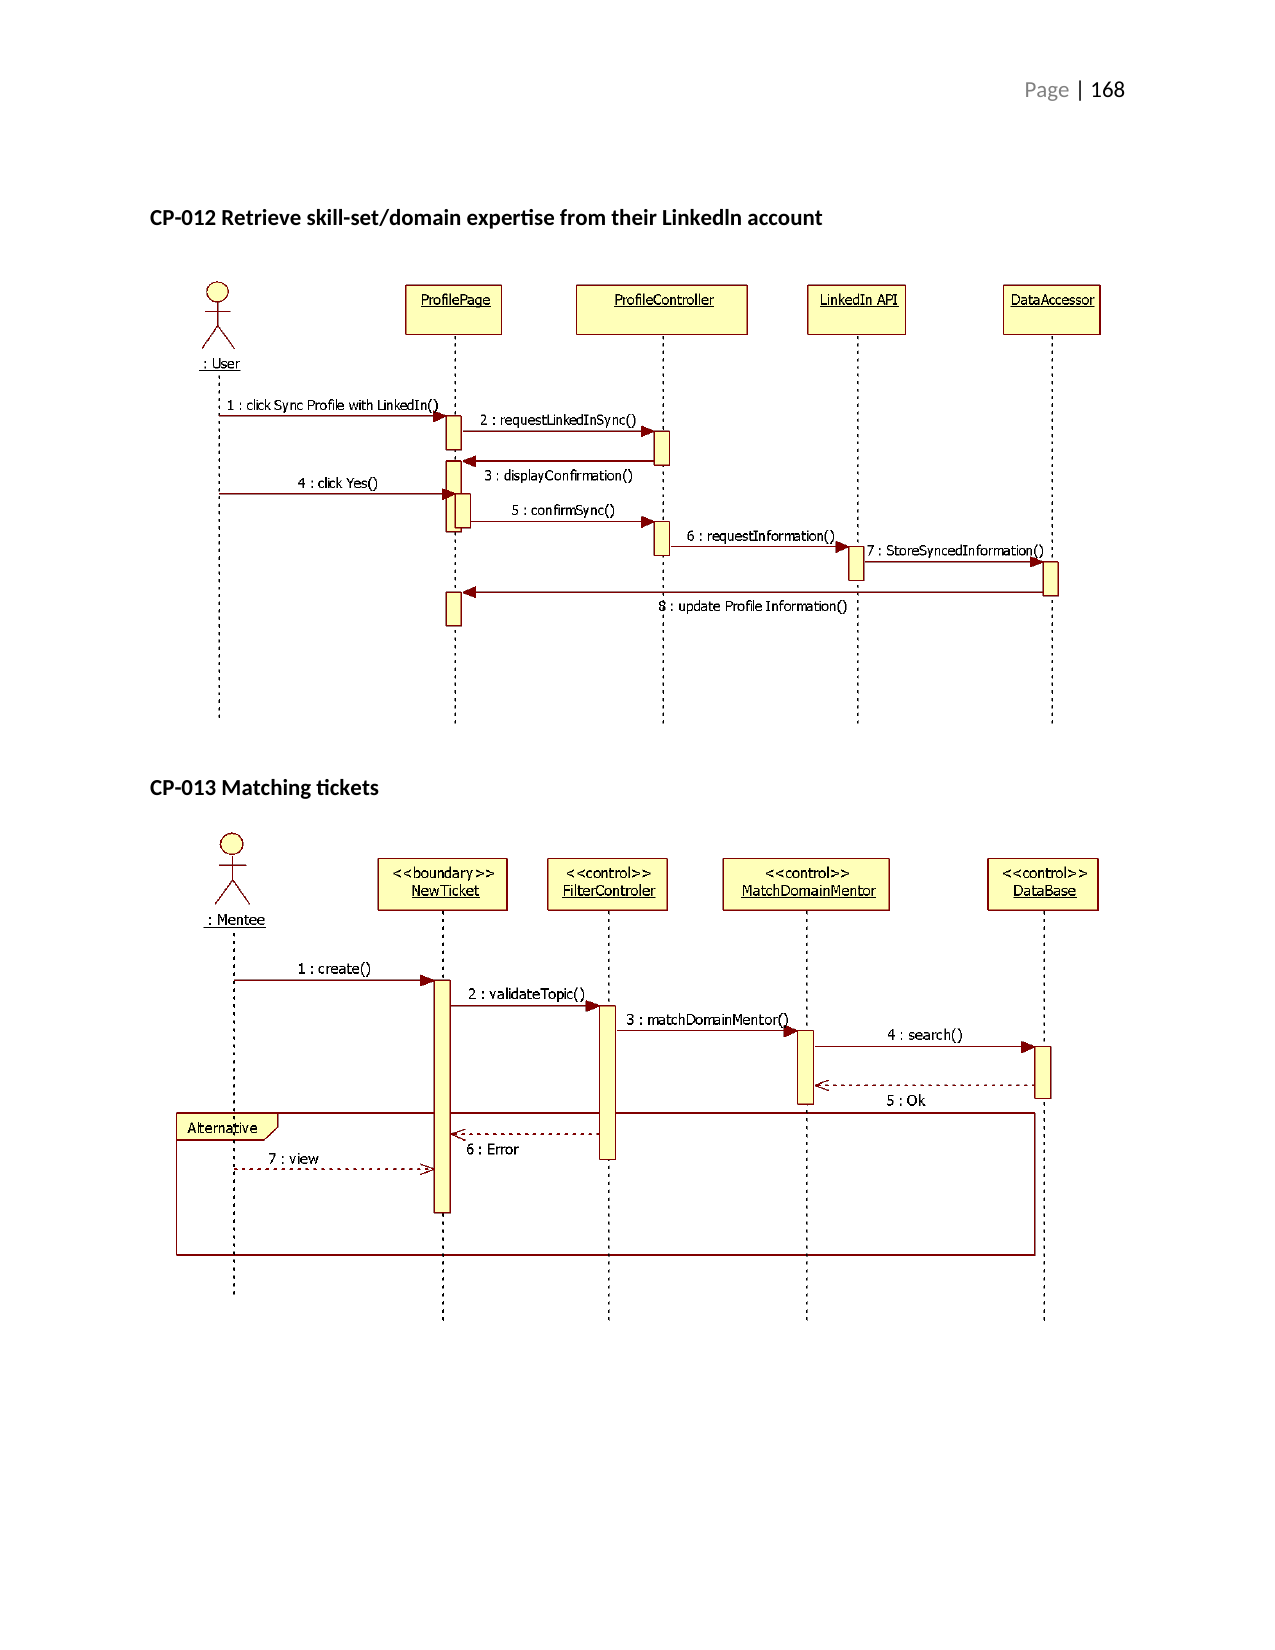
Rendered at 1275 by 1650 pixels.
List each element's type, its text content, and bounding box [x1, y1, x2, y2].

picture [150, 256, 1125, 749]
picture [150, 805, 1125, 1348]
text CP-013 Matching tickets [150, 773, 1125, 805]
text CP-012 Retrieve skill-set/domain expertise from their Linkedln account [150, 203, 1125, 231]
